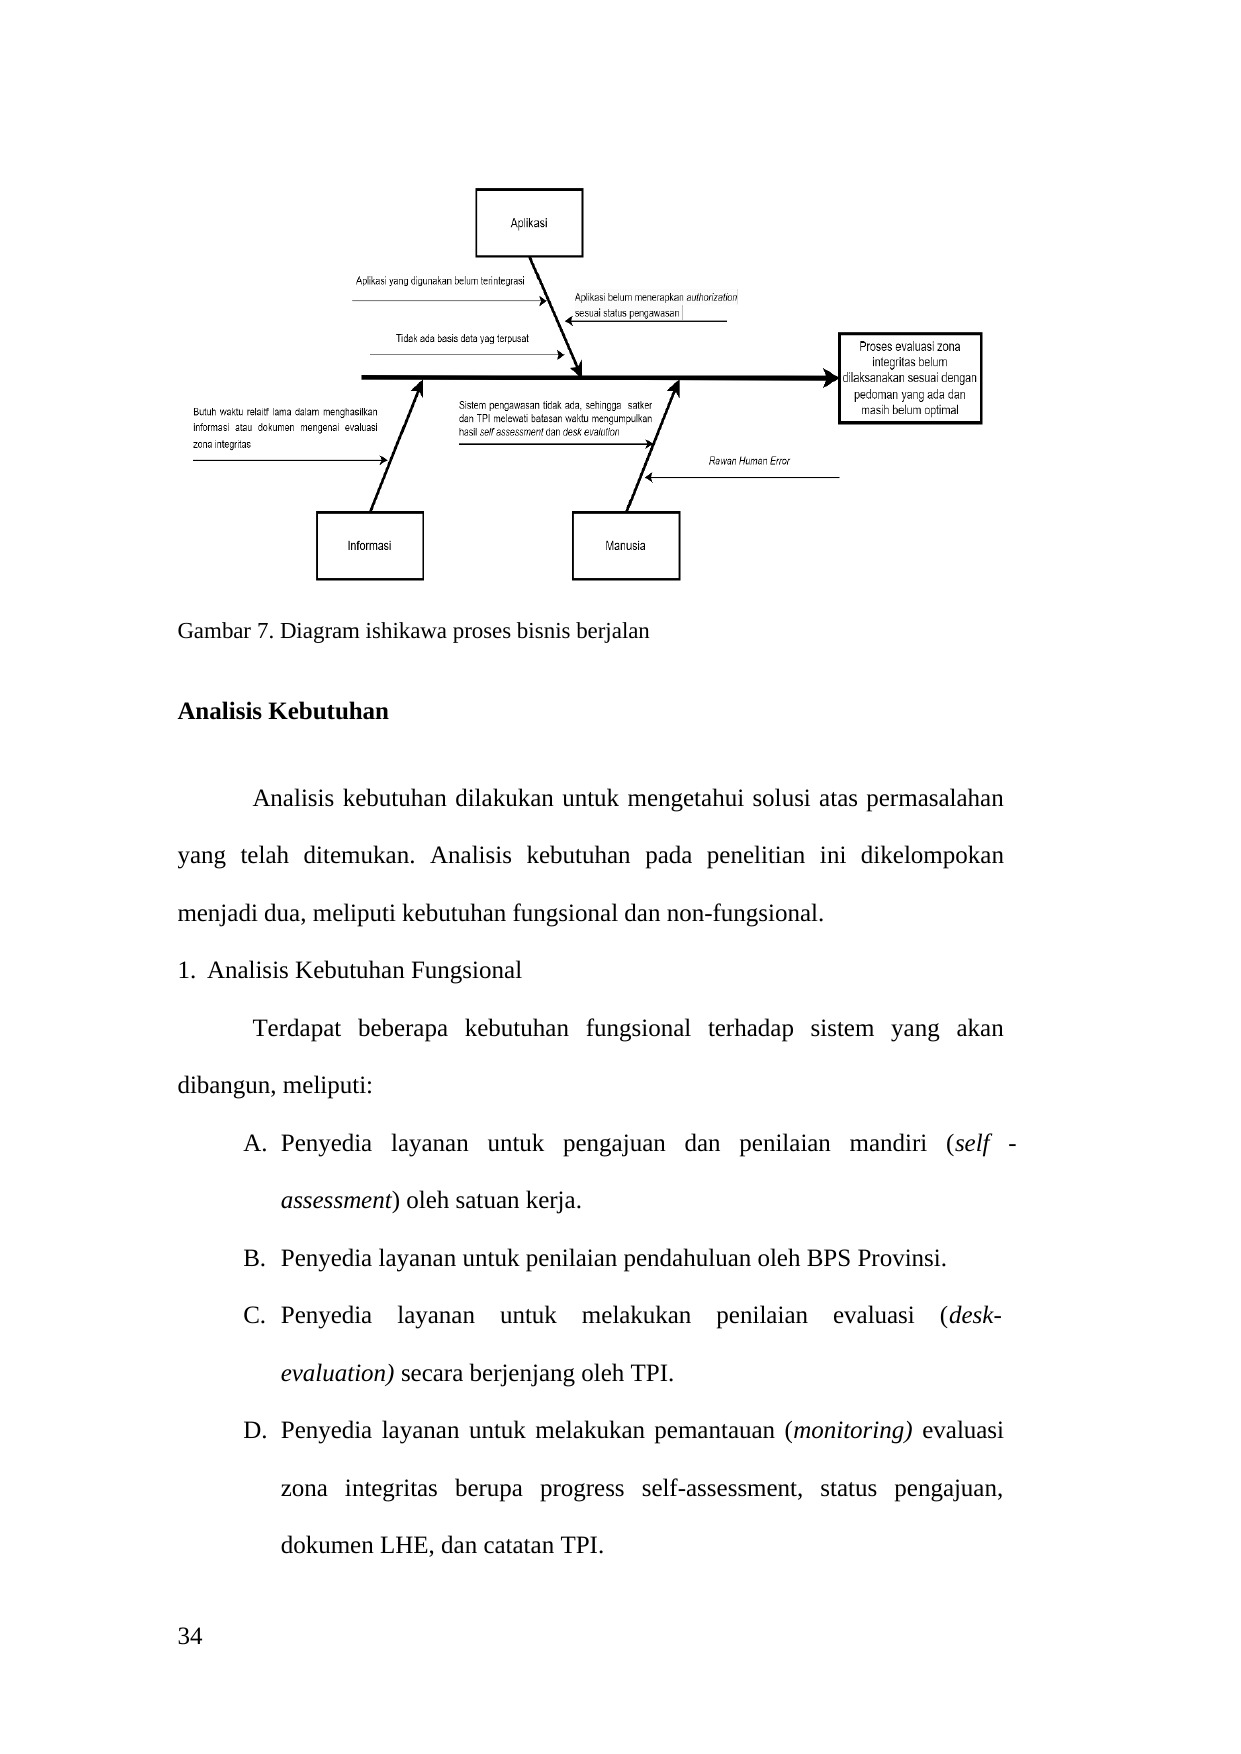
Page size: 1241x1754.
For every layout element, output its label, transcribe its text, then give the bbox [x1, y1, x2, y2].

text Analisis kebutuhan dilakukan untuk mengetahui solusi atas permasalahan yang telah ditemukan. Analisis kebutuhan pada penelitian ini dikelompokan menjadi dua, meliputi kebutuhan fungsional dan non-fungsional. [177, 783, 1004, 926]
list Penyedia layanan untuk melakukan penilaian evaluasi (desk-evaluation) secara berjenjang oleh TPI. [243, 1300, 1004, 1386]
list Penyedia layanan untuk penilaian pendahuluan oleh BPS Provinsi. [243, 1243, 1004, 1271]
text Gambar 7. Diagram ishikawa proses bisnis berjalan [177, 617, 1004, 644]
text Analisis Kebutuhan [177, 696, 1004, 725]
text Terdapat beberapa kebutuhan fungsional terhadap sistem yang akan dibangun, meliputi: [177, 1013, 1004, 1099]
picture [177, 177, 991, 591]
list Penyedia layanan untuk pengajuan dan penilaian mandiri (self -assessment) oleh satuan kerja. [243, 1128, 1019, 1214]
list Penyedia layanan untuk melakukan pemantauan (monitoring) evaluasi zona integritas berupa progress self-assessment, status pengajuan, dokumen LHE, dan catatan TPI. [243, 1415, 1004, 1559]
list Analisis Kebutuhan Fungsional [177, 955, 1004, 984]
